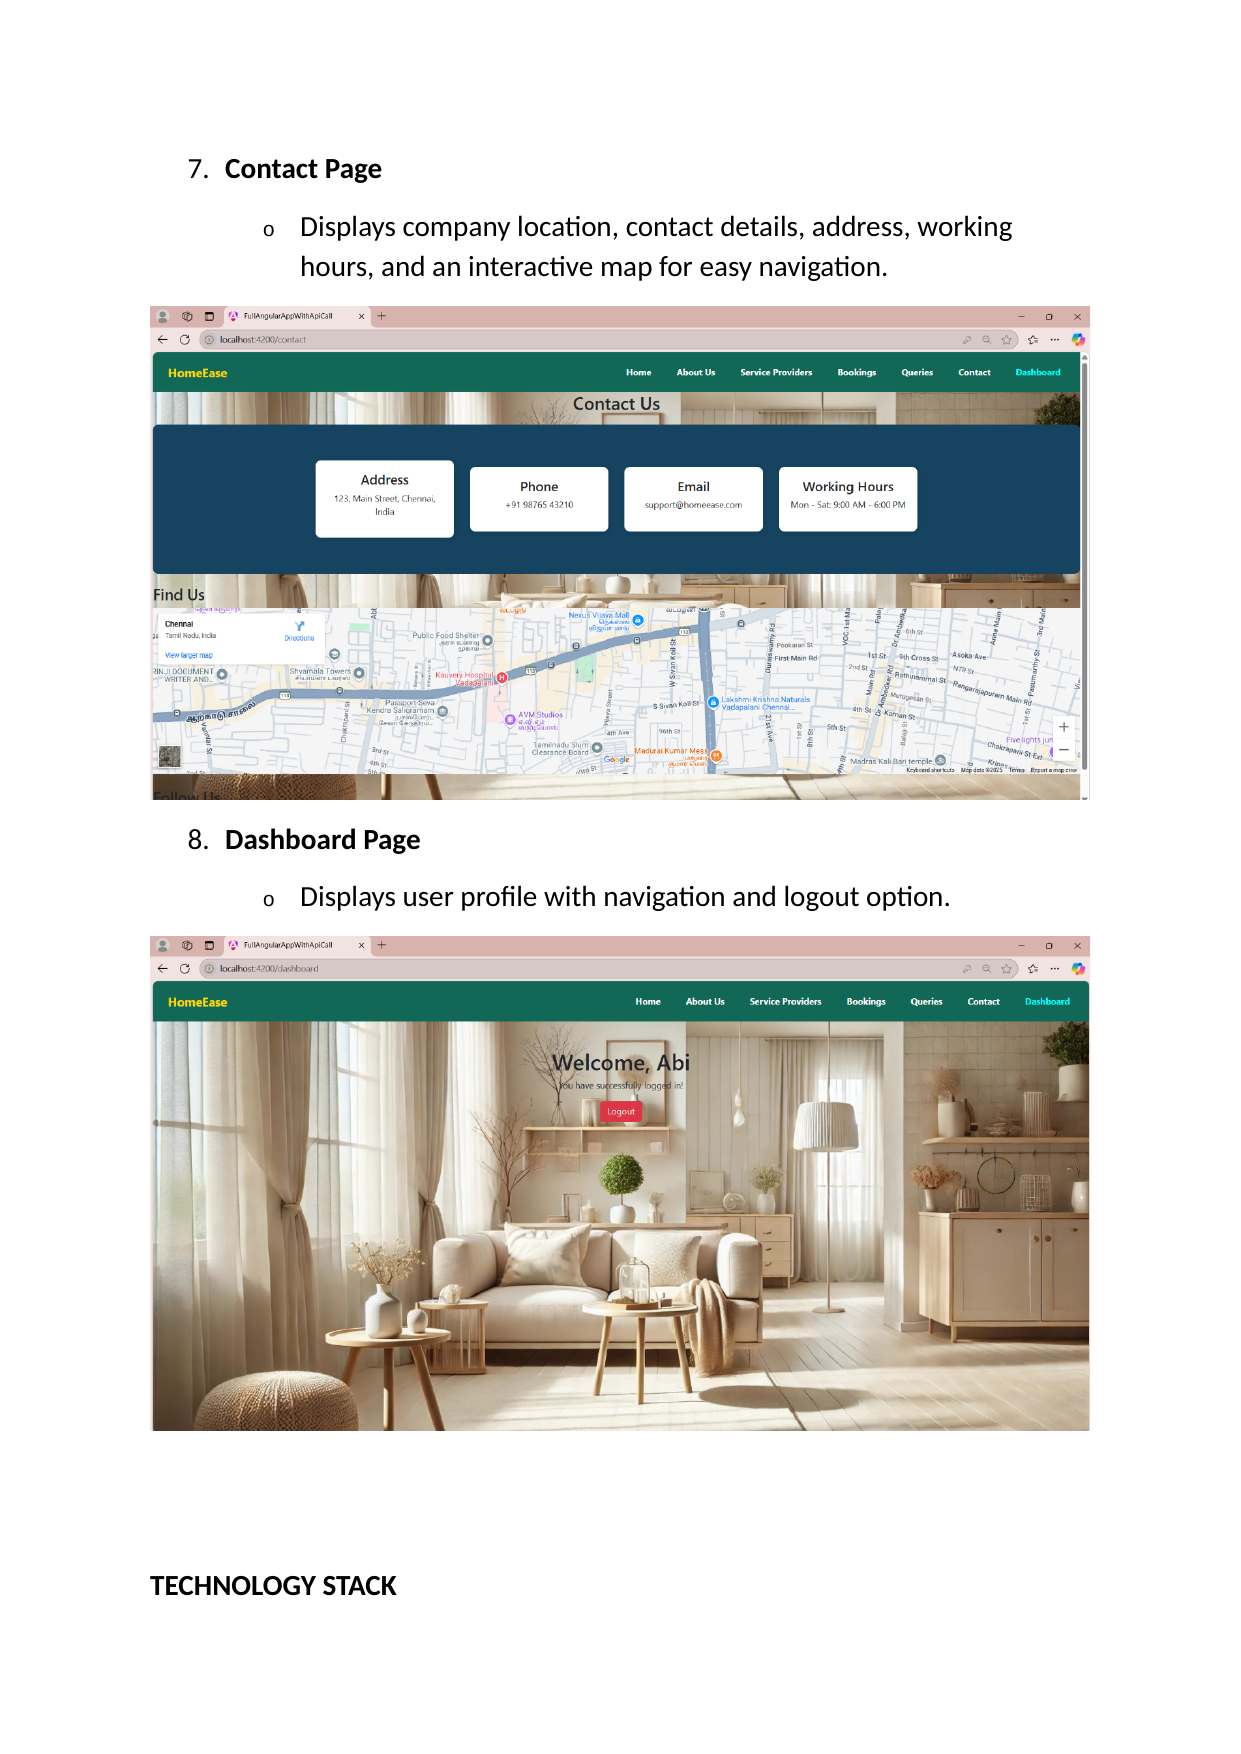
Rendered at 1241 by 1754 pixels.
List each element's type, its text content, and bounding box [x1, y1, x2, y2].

list Contact Page [187, 150, 1090, 186]
picture [150, 306, 1091, 800]
list Dashboard Page [187, 821, 1090, 856]
picture [150, 936, 1091, 1431]
list Displays company location, contact details, address, working hours, and an interactive map for easy navigation. [262, 208, 1090, 284]
list Displays user profile with navigation and logout option. [262, 878, 1090, 914]
text TECHNOLOGY STACK [150, 1567, 1090, 1603]
